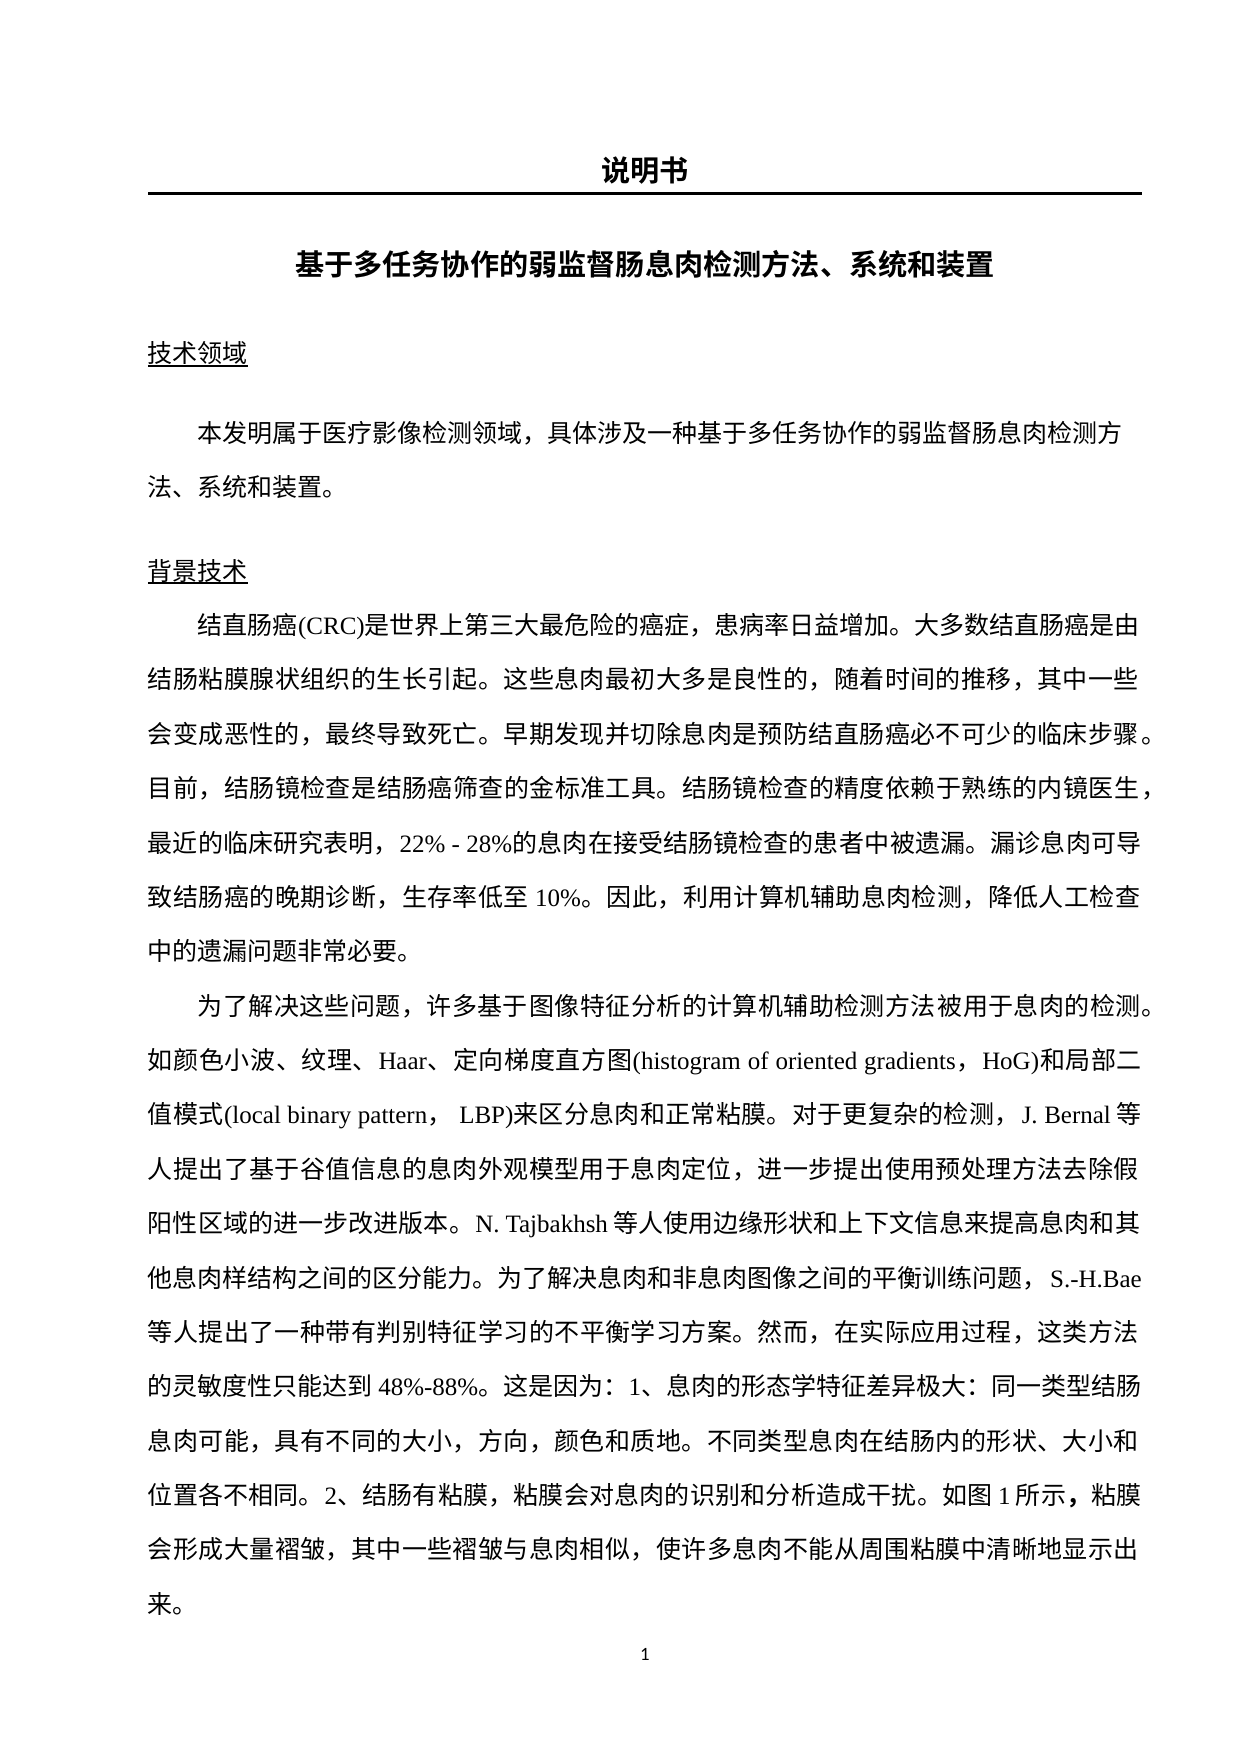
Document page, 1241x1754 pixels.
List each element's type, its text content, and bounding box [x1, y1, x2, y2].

text 本发明属于医疗影像检测领域，具体涉及一种基于多任务协作的弱监督肠息肉检测方法、系统和装置。 [148, 413, 1142, 504]
text 为了解决这些问题，许多基于图像特征分析的计算机辅助检测方法被用于息肉的检测。如颜色小波、纹理、Haar、定向梯度直方图(histogram of oriented gradients，HoG)和局部二值模式(local binary pattern， LBP)来区分息肉和正常粘膜。对于更复杂的检测，J. Bernal等人提出了基于谷值信息的息肉外观模型用于息肉定位，进一步提出使用预处理方法去除假阳性区域的进一步改进版本。N. Tajbakhsh等人使用边缘形状和上下文信息来提高息肉和其他息肉样结构之间的区分能力。为了解决息肉和非息肉图像之间的平衡训练问题，S.-H.Bae等人提出了一种带有判别特征学习的不平衡学习方案。然而，在实际应用过程，这类方法的灵敏度性只能达到48%-88%。这是因为：1、息肉的形态学特征差异极大：同一类型结肠息肉可能，具有不同的大小，方向，颜色和质地。不同类型息肉在结肠内的形状、大小和位置各不相同。2、结肠有粘膜，粘膜会对息肉的识别和分析造成干扰。如图1所示，粘膜会形成大量褶皱，其中一些褶皱与息肉相似，使许多息肉不能从周围粘膜中清晰地显示出来。 [148, 986, 1142, 1621]
text 技术领域 [148, 334, 1142, 370]
text 说明书 [148, 148, 1142, 192]
text 结直肠癌(CRC)是世界上第三大最危险的癌症，患病率日益增加。大多数结直肠癌是由结肠粘膜腺状组织的生长引起。这些息肉最初大多是良性的，随着时间的推移，其中一些会变成恶性的，最终导致死亡。早期发现并切除息肉是预防结直肠癌必不可少的临床步骤。目前，结肠镜检查是结肠癌筛查的金标准工具。结肠镜检查的精度依赖于熟练的内镜医生，最近的临床研究表明，22% - 28%的息肉在接受结肠镜检查的患者中被遗漏。漏诊息肉可导致结肠癌的晚期诊断，生存率低至10%。因此，利用计算机辅助息肉检测，降低人工检查中的遗漏问题非常必要。 [148, 606, 1142, 968]
text 基于多任务协作的弱监督肠息肉检测方法、系统和装置 [148, 241, 1142, 284]
text 背景技术 [148, 551, 1142, 587]
